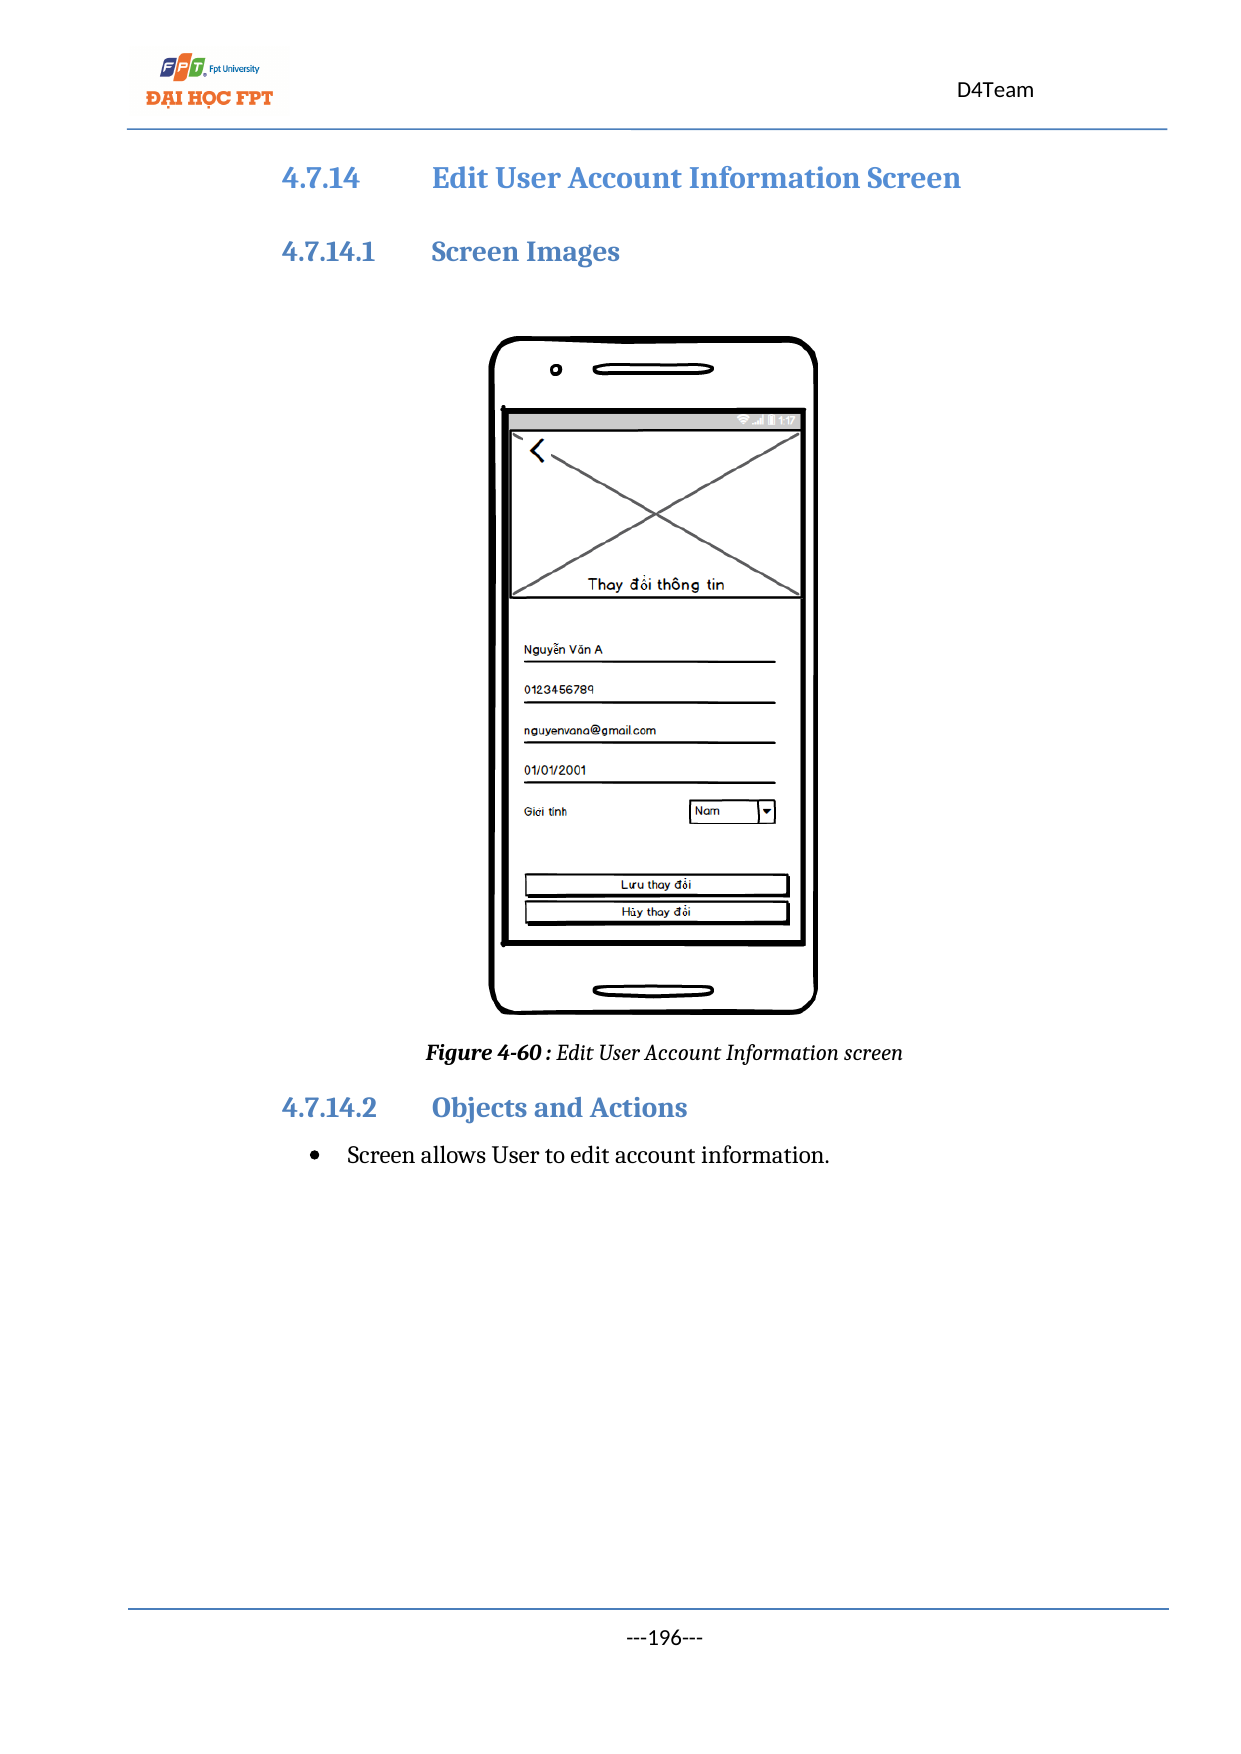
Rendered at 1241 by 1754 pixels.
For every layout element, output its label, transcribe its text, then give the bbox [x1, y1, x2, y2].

subtitle Edit User Account Information Screen [282, 160, 1122, 196]
subtitle Objects and Actions [282, 1091, 1122, 1124]
text Figure 4-60 : Edit User Account Information screen [207, 1040, 1122, 1066]
list Screen allows User to edit account information. [310, 1141, 1122, 1170]
subtitle Screen Images [282, 235, 1122, 268]
picture [487, 336, 842, 1015]
picture [129, 46, 290, 116]
